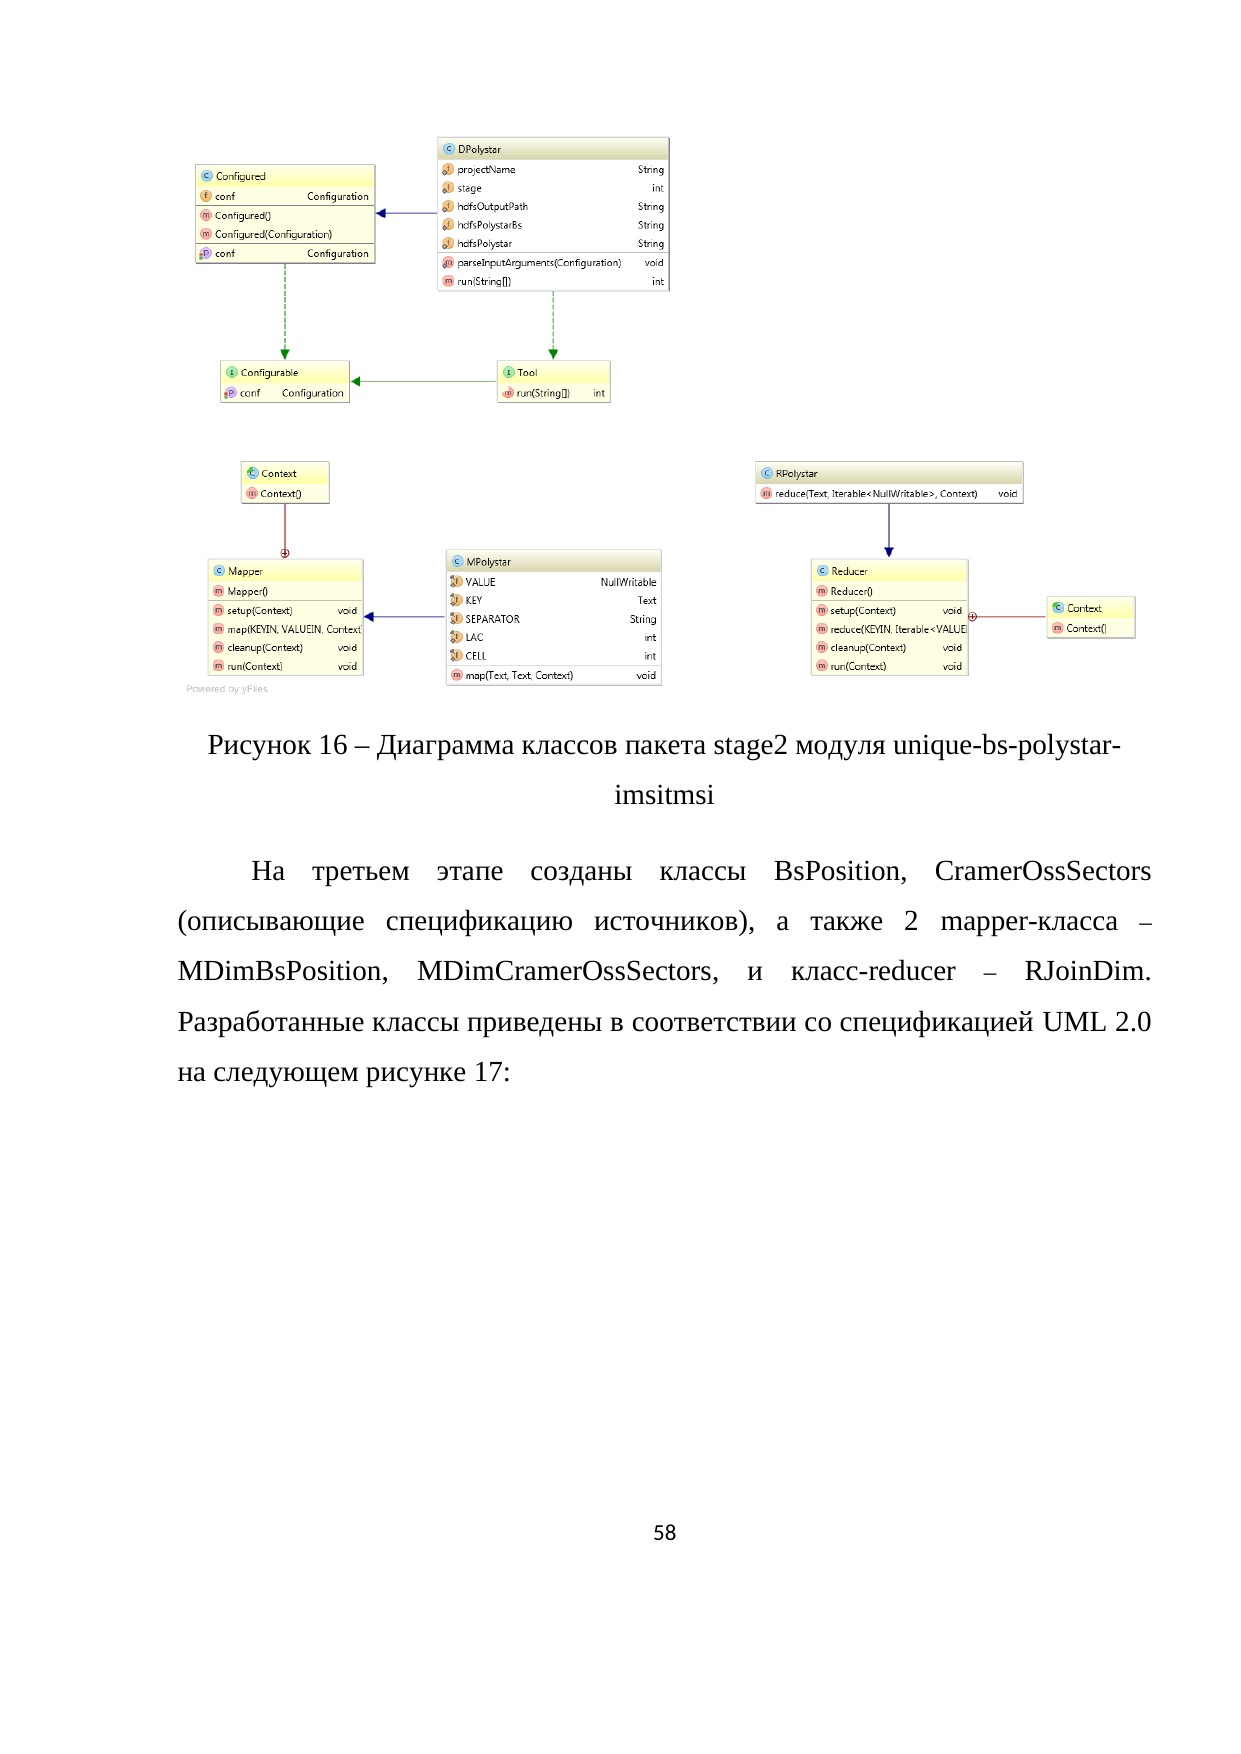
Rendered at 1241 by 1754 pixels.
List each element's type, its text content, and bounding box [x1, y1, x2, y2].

text На третьем этапе созданы классы BsPosition, CramerOssSectors (описывающие спецификацию источников), а также 2 mapper-класса – MDimBsPosition, MDimCramerOssSectors, и класс-reducer – RJoinDim. Разработанные классы приведены в соответствии со спецификацией UML 2.0 на следующем рисунке 17: [177, 853, 1152, 1087]
picture [177, 118, 1152, 702]
text Рисунок 16 – Диаграмма классов пакета stage2 модуля unique-bs-polystar-imsitmsi [177, 727, 1152, 811]
